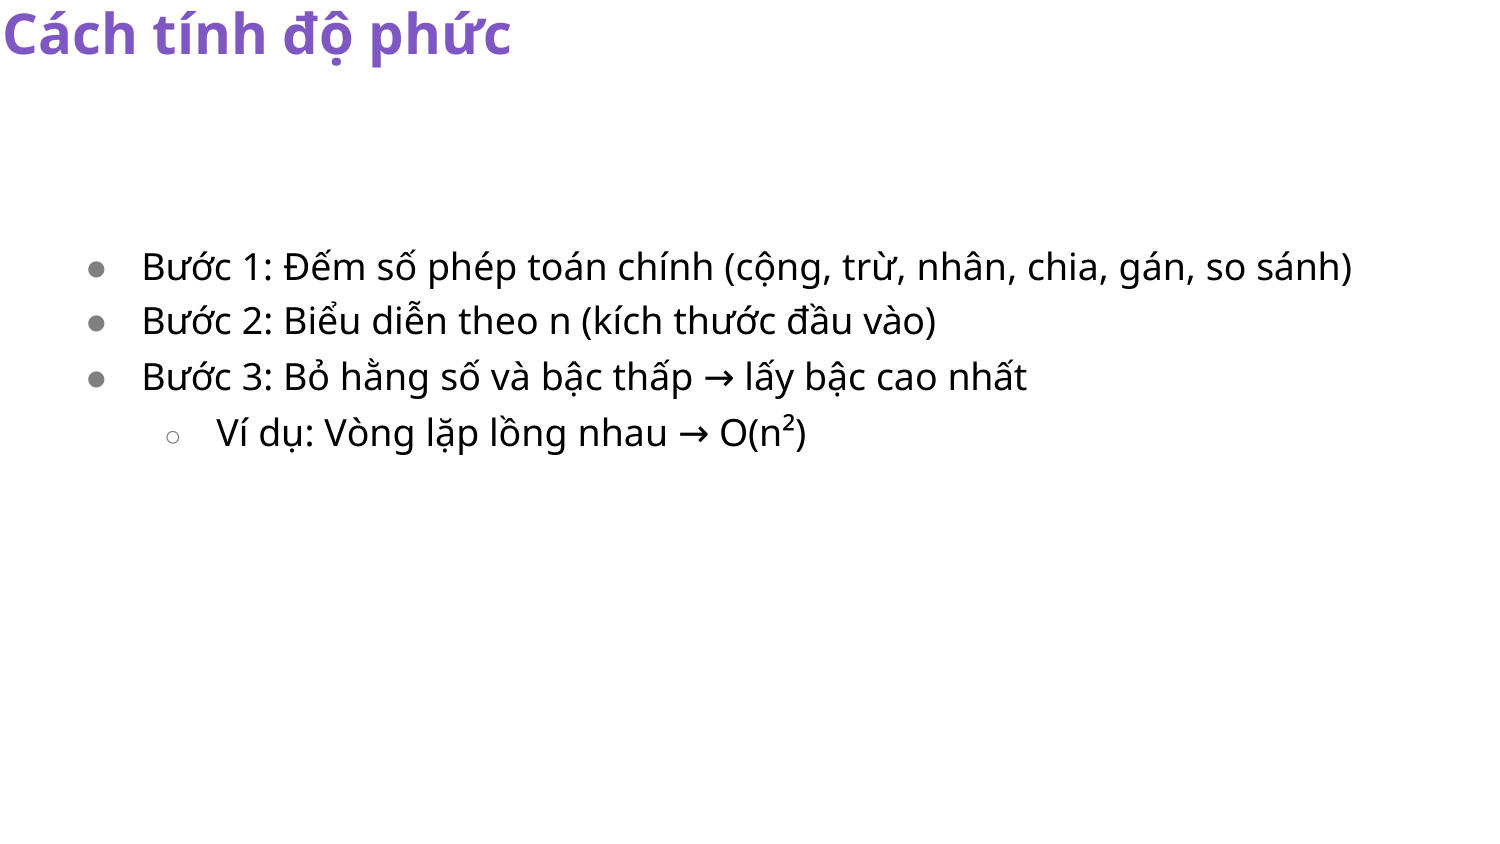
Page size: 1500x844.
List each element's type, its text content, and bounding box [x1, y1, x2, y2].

list Bước 3: Bỏ hằng số và bậc thấp → lấy bậc cao nhất [85, 350, 1425, 401]
list Bước 2: Biểu diễn theo n (kích thước đầu vào) [85, 294, 1425, 345]
list Ví dụ: Vòng lặp lồng nhau → O(n²) [164, 406, 1425, 457]
list Bước 1: Đếm số phép toán chính (cộng, trừ, nhân, chia, gán, so sánh) [85, 241, 1425, 292]
